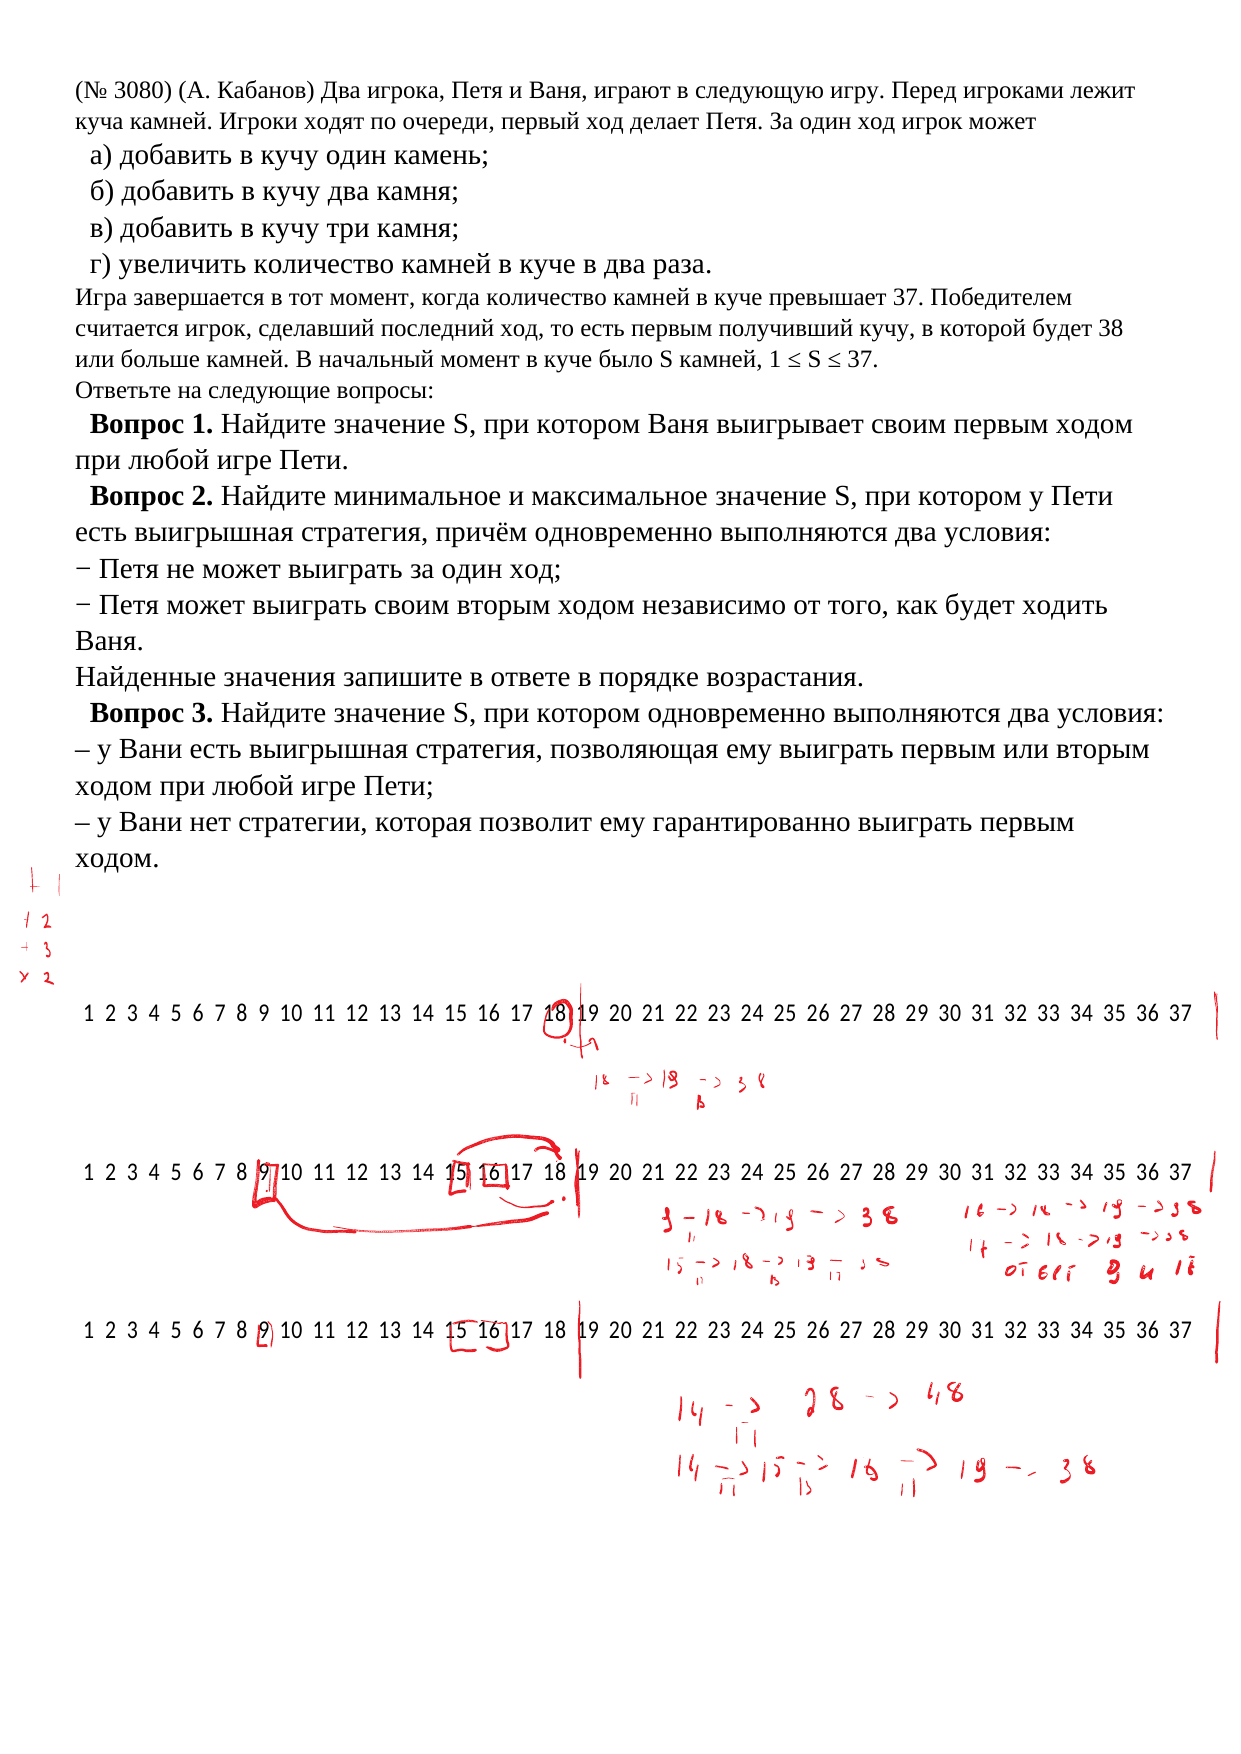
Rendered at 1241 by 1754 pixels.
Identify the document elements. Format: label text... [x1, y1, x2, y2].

text (№ 3080) (А. Кабанов) Два игрока, Петя и Ваня, играют в следующую игру. Перед игроками лежит куча камней. Игроки ходят по очереди, первый ход делает Петя. За один ход игрок может а) добавить в кучу один камень; б) добавить в кучу два камня; в) добавить в кучу три камня; г) увеличить количество камней в куче в два раза. Игра завершается в тот момент, когда количество камней в куче превышает 37. Победителем считается игрок, сделавший последний ход, то есть первым получивший кучу, в которой будет 38 или больше камней. В начальный момент в куче было S камней, 1 ≤ S ≤ 37. Ответьте на следующие вопросы: Вопрос 1. Найдите значение S, при котором Ваня выигрывает своим первым ходом при любой игре Пети. Вопрос 2. Найдите минимальное и максимальное значение S, при котором у Пети есть выигрышная стратегия, причём одновременно выполняются два условия: − Петя не может выиграть за один ход; − Петя может выиграть своим вторым ходом независимо от того, как будет ходить Ваня. Найденные значения запишите в ответе в порядке возрастания. Вопрос 3. Найдите значение S, при котором одновременно выполняются два условия: – у Вани есть выигрышная стратегия, позволяющая ему выиграть первым или вторым ходом при любой игре Пети; – у Вани нет стратегии, которая позволит ему гарантированно выиграть первым ходом. [75, 722, 1165, 873]
text (№ 3080) (А. Кабанов) Два игрока, Петя и Ваня, играют в следующую игру. Перед игроками лежит куча камней. Игроки ходят по очереди, первый ход делает Петя. За один ход игрок может а) добавить в кучу один камень; б) добавить в кучу два камня; в) добавить в кучу три камня; г) увеличить количество камней в куче в два раза. Игра завершается в тот момент, когда количество камней в куче превышает 37. Победителем считается игрок, сделавший последний ход, то есть первым получивший кучу, в которой будет 38 или больше камней. В начальный момент в куче было S камней, 1 ≤ S ≤ 37. Ответьте на следующие вопросы: Вопрос 1. Найдите значение S, при котором Ваня выигрывает своим первым ходом при любой игре Пети. Вопрос 2. Найдите минимальное и максимальное значение S, при котором у Пети есть выигрышная стратегия, причём одновременно выполняются два условия: − Петя не может выиграть за один ход; − Петя может выиграть своим вторым ходом независимо от того, как будет ходить Ваня. Найденные значения запишите в ответе в порядке возрастания. Вопрос 3. Найдите значение S, при котором одновременно выполняются два условия: – у Вани есть выигрышная стратегия, позволяющая ему выиграть первым или вторым ходом при любой игре Пети; – у Вани нет стратегии, которая позволит ему гарантированно выиграть первым ходом. [75, 75, 1165, 703]
